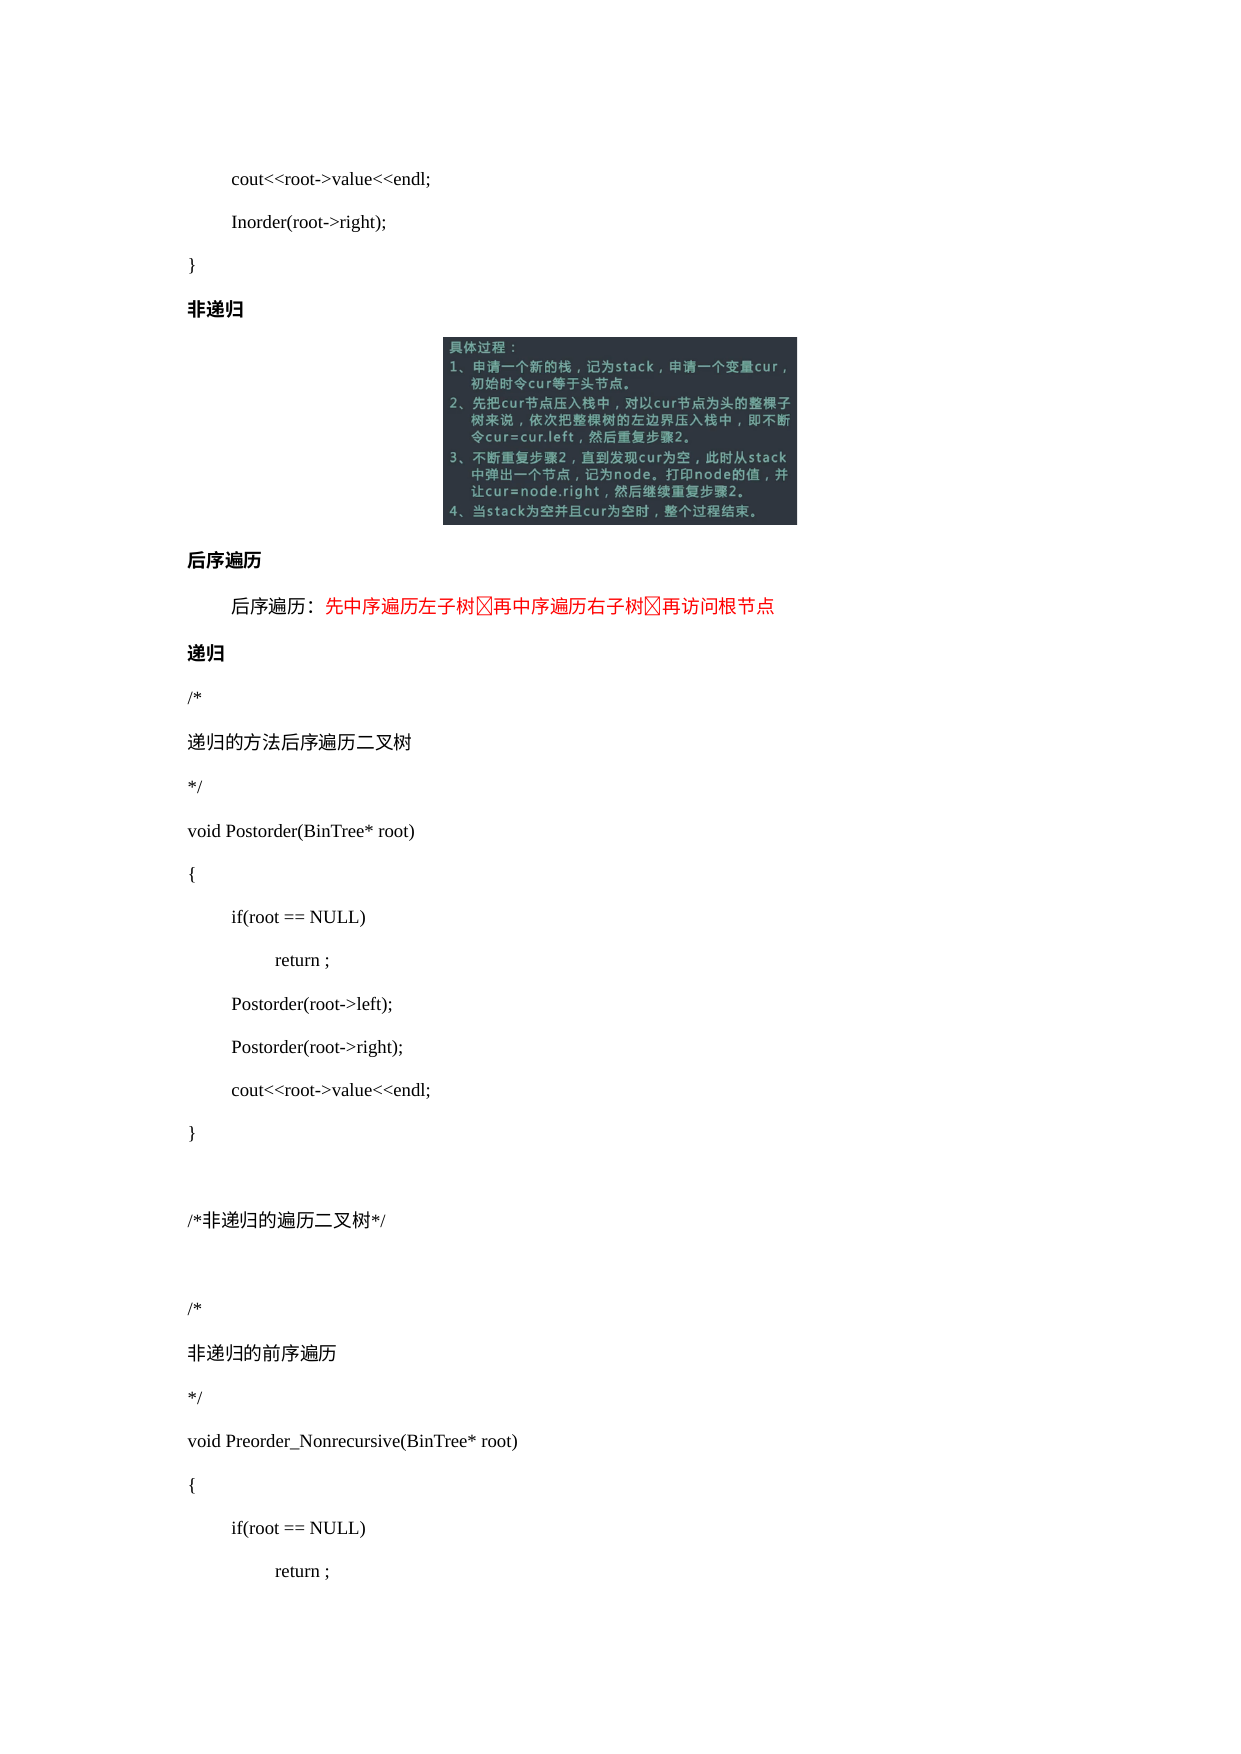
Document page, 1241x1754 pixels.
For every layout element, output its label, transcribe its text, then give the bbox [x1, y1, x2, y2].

subtitle 后序遍历 [187, 543, 1053, 576]
text return ; [187, 944, 1053, 976]
text Inorder(root->right); [187, 205, 1053, 238]
text */ [187, 771, 1053, 803]
text Postorder(root->right); [187, 1030, 1053, 1063]
text /* [187, 682, 1053, 714]
text { [187, 1468, 1053, 1501]
picture [443, 337, 798, 525]
text /* [187, 1292, 1053, 1325]
subtitle 递归 [187, 636, 1053, 668]
text cout<<root->value<<endl; [187, 1073, 1053, 1106]
text 非递归的前序遍历 [187, 1336, 1053, 1368]
text 后序遍历：先中序遍历左子树再中序遍历右子树再访问根节点 [187, 589, 1053, 622]
subtitle 非递归 [187, 292, 1053, 324]
text /*非递归的遍历二叉树*/ [187, 1203, 1053, 1236]
text } [187, 1117, 1053, 1149]
text void Preorder_Nonrecursive(BinTree* root) [187, 1425, 1053, 1457]
text { [187, 857, 1053, 890]
text Postorder(root->left); [187, 987, 1053, 1019]
text 递归的方法后序遍历二叉树 [187, 725, 1053, 757]
text if(root == NULL) [187, 901, 1053, 933]
text return ; [187, 1554, 1053, 1587]
text cout<<root->value<<endl; [187, 162, 1053, 194]
text if(root == NULL) [187, 1511, 1053, 1544]
text } [187, 248, 1053, 281]
text */ [187, 1382, 1053, 1414]
text void Postorder(BinTree* root) [187, 814, 1053, 847]
